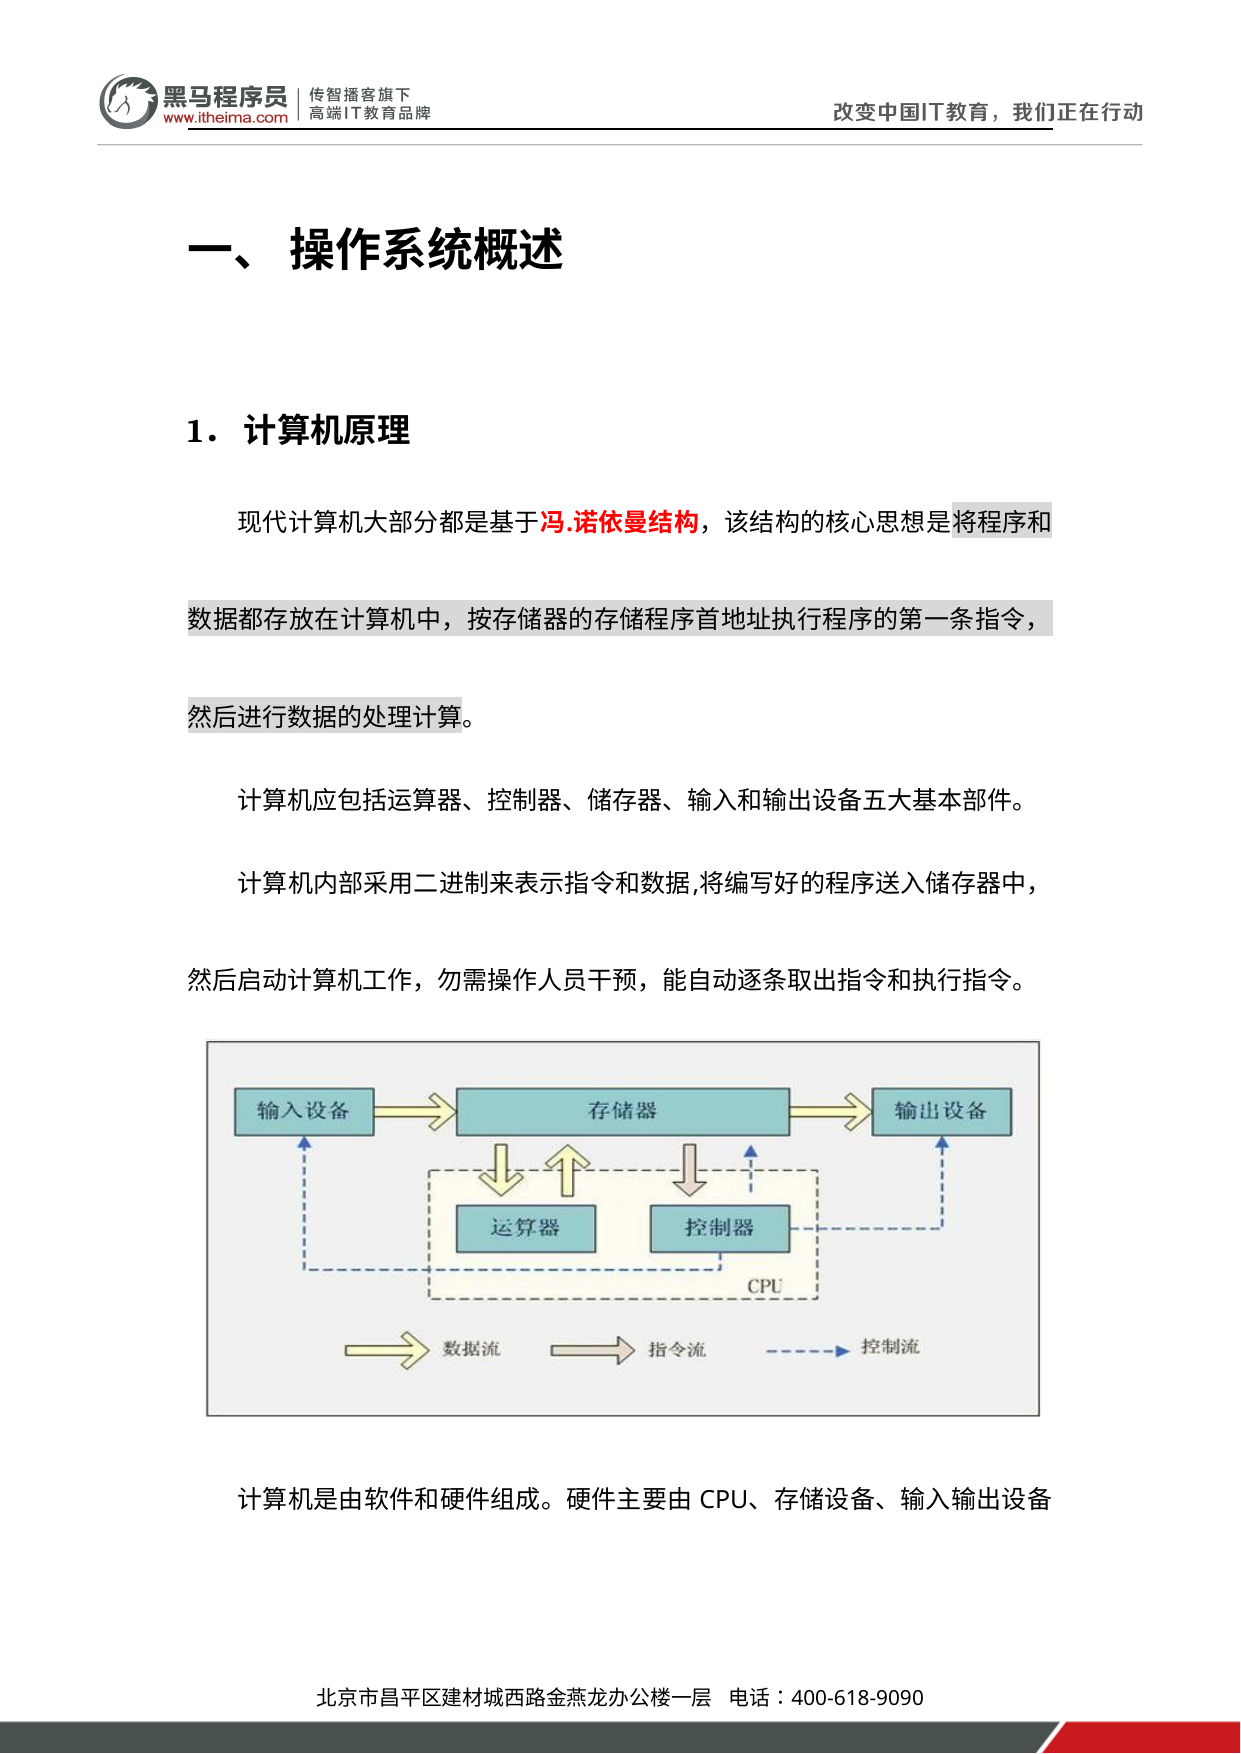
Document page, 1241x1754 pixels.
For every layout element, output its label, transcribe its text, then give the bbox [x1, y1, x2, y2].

picture [0, 3, 1241, 153]
subtitle 操作系统概述 [187, 197, 1053, 295]
subtitle 计算机原理 [187, 396, 1053, 461]
picture [0, 1662, 1241, 1753]
text 计算机应包括运算器、控制器、储存器、输入和输出设备五大基本部件。 [187, 766, 1053, 831]
picture [187, 1029, 1053, 1422]
text 计算机内部采用二进制来表示指令和数据,将编写好的程序送入储存器中，然后启动计算机工作，勿需操作人员干预，能自动逐条取出指令和执行指令。 [187, 849, 1053, 1011]
text 计算机是由软件和硬件组成。硬件主要由CPU、存储设备、输入输出设备组成。软件包括操作系统，系统软件和应用软件。 [187, 1465, 1053, 1530]
text 现代计算机大部分都是基于冯.诺依曼结构，该结构的核心思想是将程序和数据都存放在计算机中，按存储器的存储程序首地址执行程序的第一条指令，然后进行数据的处理计算。 [187, 488, 1053, 748]
